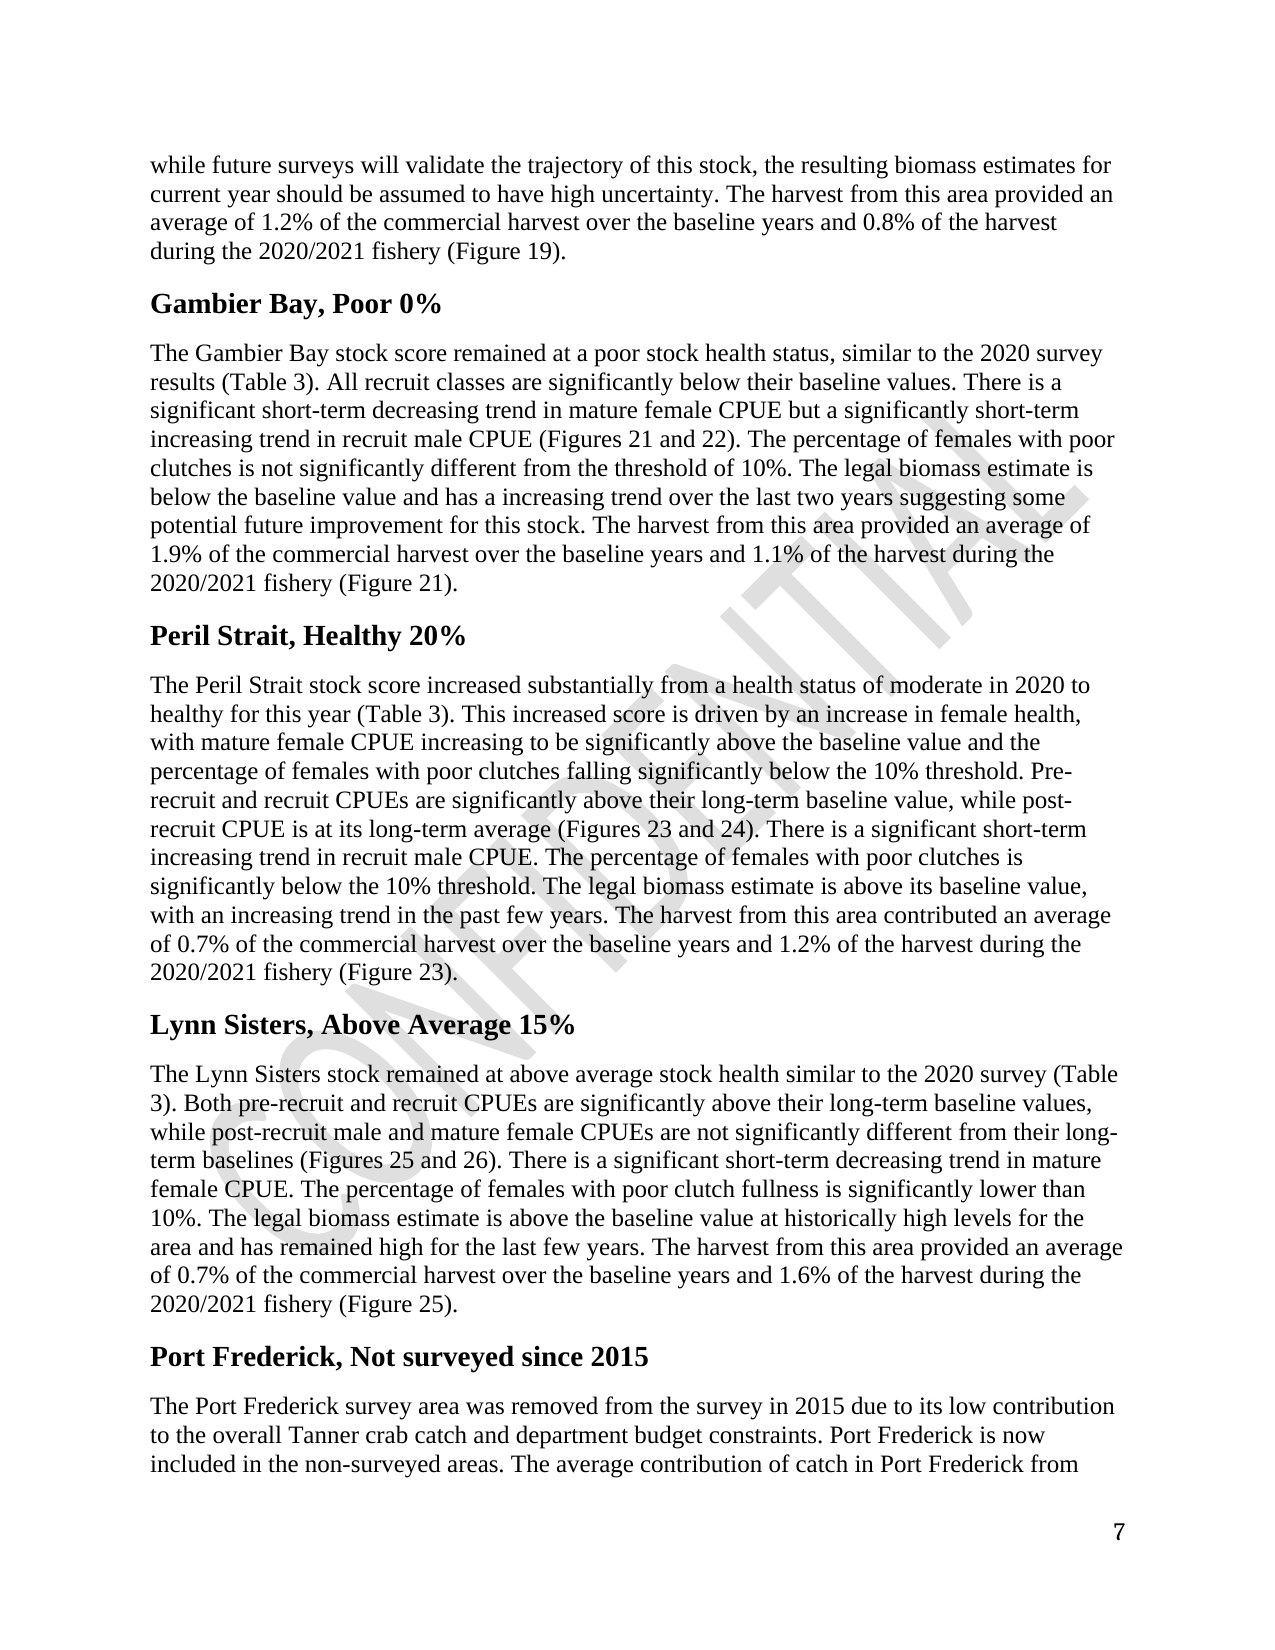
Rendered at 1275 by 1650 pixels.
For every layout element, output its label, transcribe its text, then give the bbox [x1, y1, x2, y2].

subtitle Gambier Bay, Poor 0% [150, 286, 1125, 319]
subtitle Peril Strait, Healthy 20% [150, 618, 1125, 651]
subtitle Port Frederick, Not surveyed since 2015 [150, 1339, 1125, 1372]
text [150, 150, 1125, 265]
subtitle Lynn Sisters, Above Average 15% [150, 1007, 1125, 1041]
text The Lynn Sisters stock remained at above average stock health similar to the 2020 survey (Table 3). Both pre-recruit and recruit CPUEs are significantly above their long-term baseline values, while post-recruit male and mature female CPUEs are not significantly different from their long-term baselines (Figures 25 and 26). There is a significant short-term decreasing trend in mature female CPUE. The percentage of females with poor clutch fullness is significantly lower than 10%. The legal biomass estimate is above the baseline value at historically high levels for the area and has remained high for the last few years. The harvest from this area provided an average of 0.7% of the commercial harvest over the baseline years and 1.6% of the harvest during the 2020/2021 fishery (Figure 25). [150, 1059, 1125, 1318]
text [150, 1391, 1125, 1477]
text The Gambier Bay stock score remained at a poor stock health status, similar to the 2020 survey results (Table 3). All recruit classes are significantly below their baseline values. There is a significant short-term decreasing trend in mature female CPUE but a significantly short-term increasing trend in recruit male CPUE (Figures 21 and 22). The percentage of females with poor clutches is not significantly different from the threshold of 10%. The legal biomass estimate is below the baseline value and has a increasing trend over the last two years suggesting some potential future improvement for this stock. The harvest from this area provided an average of 1.9% of the commercial harvest over the baseline years and 1.1% of the harvest during the 2020/2021 fishery (Figure 21). [150, 338, 1125, 597]
text The Peril Strait stock score increased substantially from a health status of moderate in 2020 to healthy for this year (Table 3). This increased score is driven by an increase in female health, with mature female CPUE increasing to be significantly above the baseline value and the percentage of females with poor clutches falling significantly below the 10% threshold. Pre-recruit and recruit CPUEs are significantly above their long-term baseline value, while post-recruit CPUE is at its long-term average (Figures 23 and 24). There is a significant short-term increasing trend in recruit male CPUE. The percentage of females with poor clutches is significantly below the 10% threshold. The legal biomass estimate is above its baseline value, with an increasing trend in the past few years. The harvest from this area contributed an average of 0.7% of the commercial harvest over the baseline years and 1.2% of the harvest during the 2020/2021 fishery (Figure 23). [150, 670, 1125, 986]
